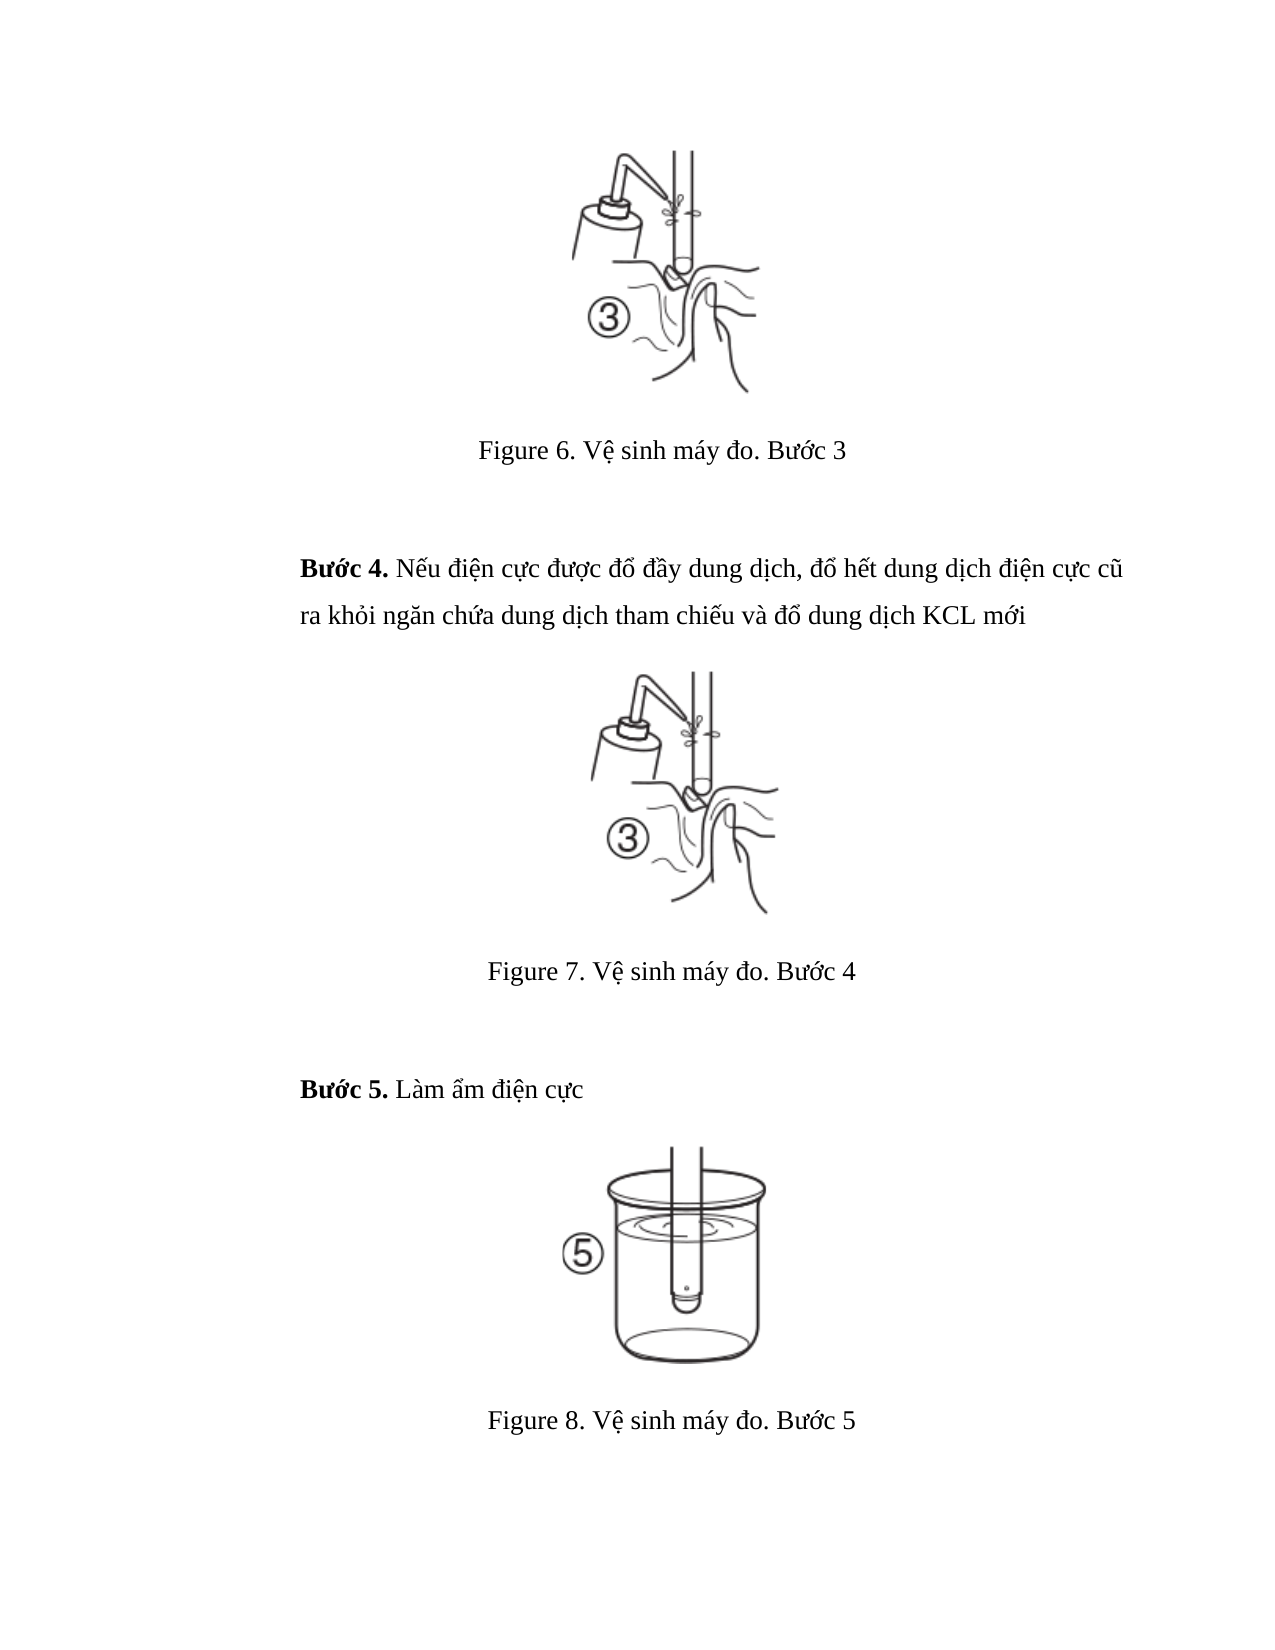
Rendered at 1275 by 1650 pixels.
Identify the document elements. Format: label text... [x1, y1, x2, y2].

text Figure 6. Vệ sinh máy đo. Bước 3 [300, 434, 1125, 465]
picture [562, 1145, 768, 1364]
picture [590, 671, 780, 915]
picture [571, 150, 761, 394]
text Bước 5. Làm ẩm điện cực [300, 1027, 1125, 1105]
text Bước 4. Nếu điện cực được đổ đầy dung dịch, đổ hết dung dịch điện cực cũ ra khỏi ngăn chứa dung dịch tham chiếu và đổ dung dịch KCL mới [300, 506, 1125, 630]
text Figure 8. Vệ sinh máy đo. Bước 5 [300, 1404, 1125, 1436]
text Figure 7. Vệ sinh máy đo. Bước 4 [300, 955, 1125, 986]
